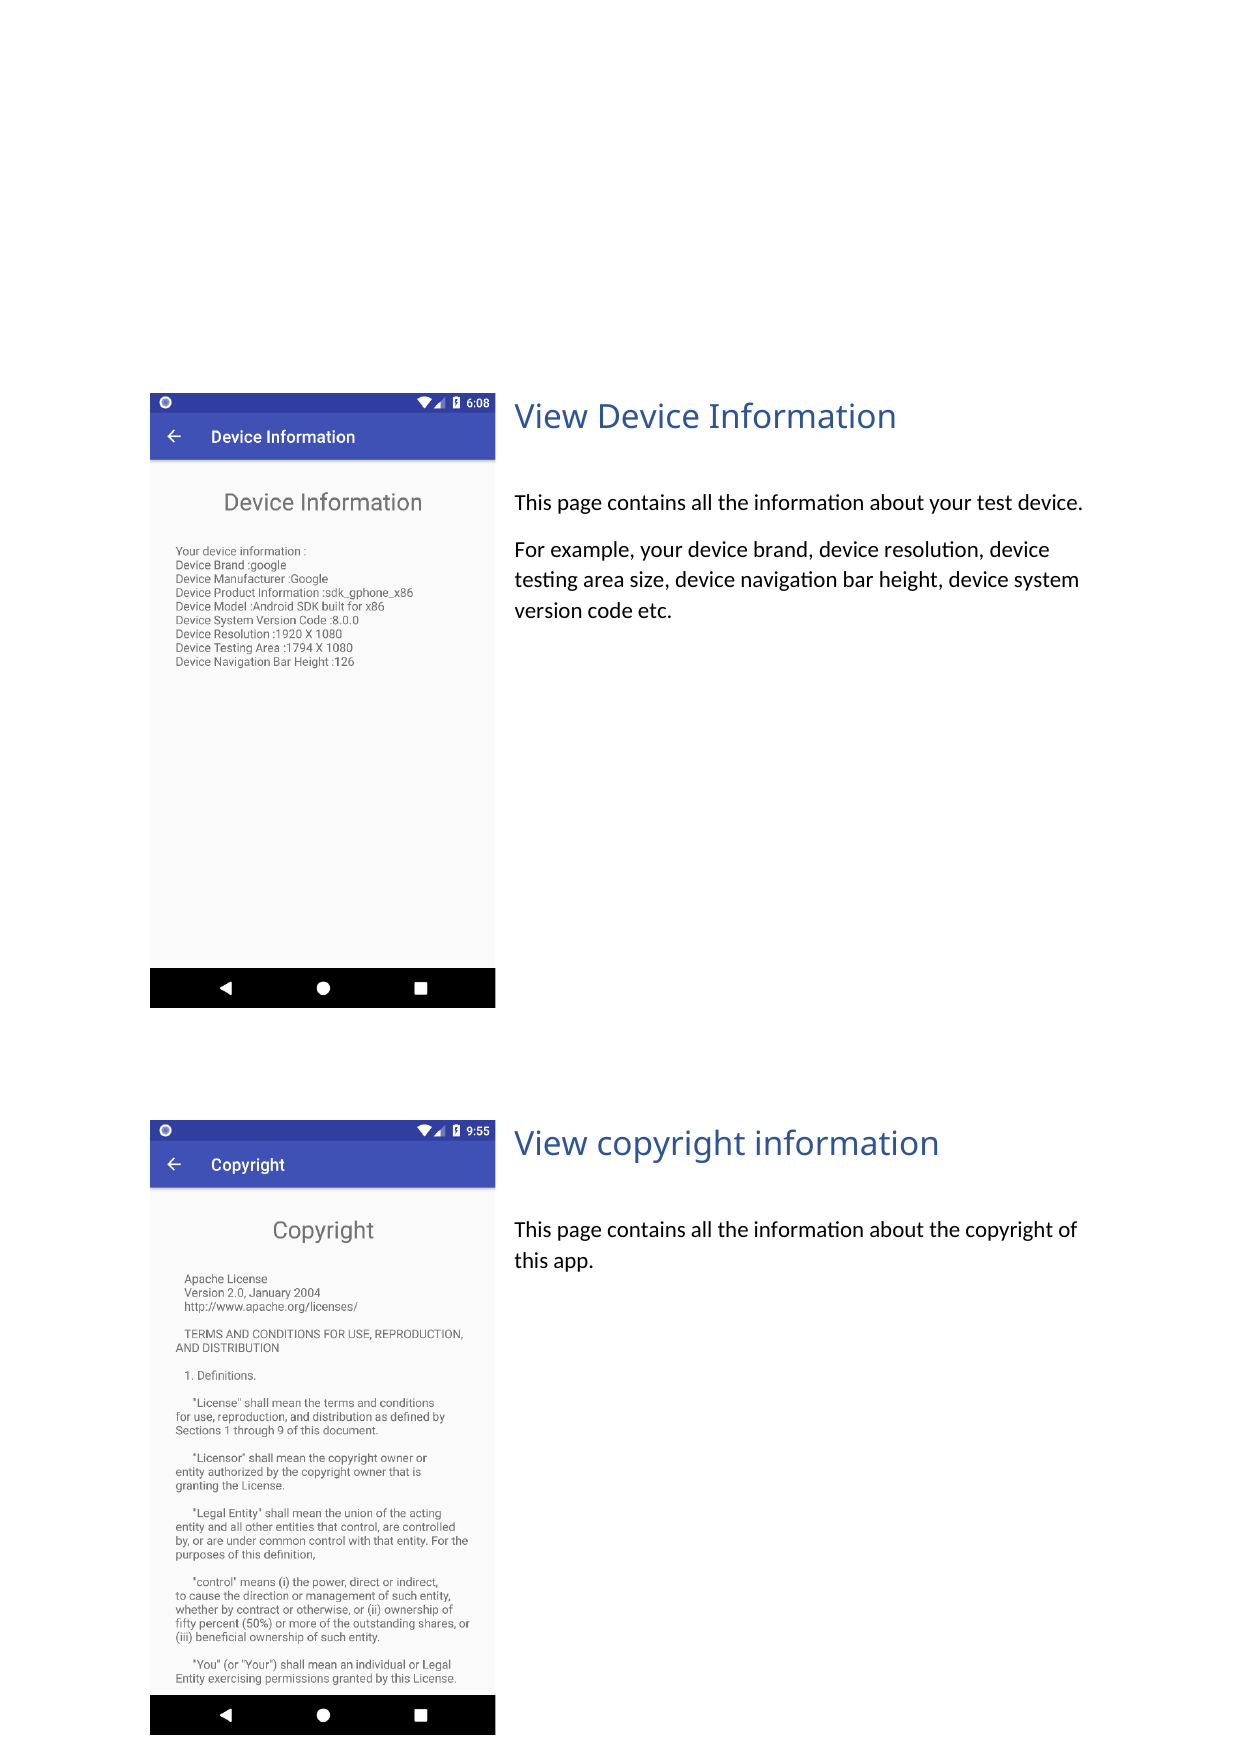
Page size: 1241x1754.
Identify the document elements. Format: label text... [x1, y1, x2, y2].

picture [150, 1120, 496, 1735]
subtitle View Device Information [496, 393, 1090, 438]
text For example, your device brand, device resolution, device testing area size, device navigation bar height, device system version code etc. [496, 535, 1090, 624]
subtitle View copyright information [496, 1120, 1090, 1165]
text This page contains all the information about your test device. [496, 488, 1090, 517]
text This page contains all the information about the copyright of this app. [496, 1216, 1090, 1274]
picture [150, 393, 496, 1008]
